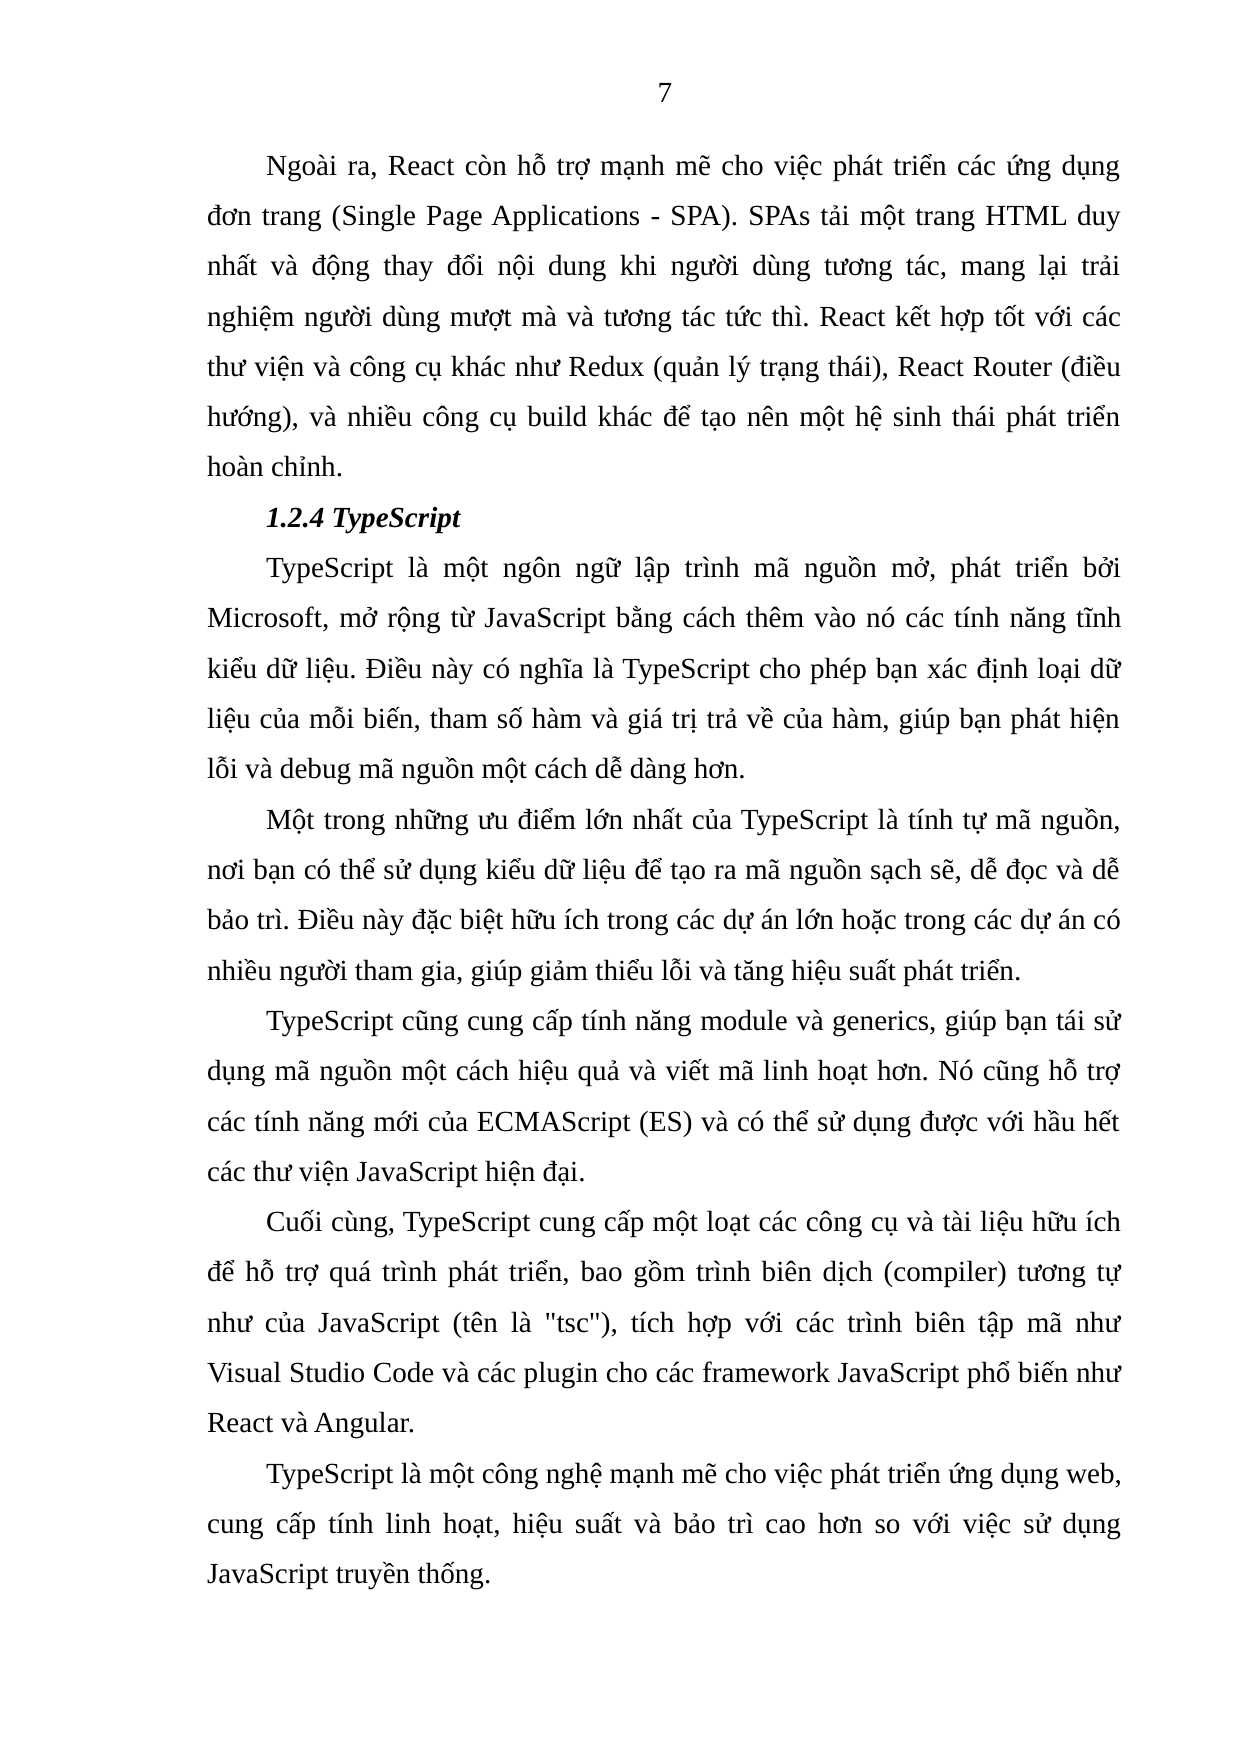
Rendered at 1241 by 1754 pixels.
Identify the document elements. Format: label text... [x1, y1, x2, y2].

text TypeScript là một công nghệ mạnh mẽ cho việc phát triển ứng dụng web, cung cấp tính linh hoạt, hiệu suất và bảo trì cao hơn so với việc sử dụng JavaScript truyền thống. [207, 1456, 1122, 1590]
text Ngoài ra, React còn hỗ trợ mạnh mẽ cho việc phát triển các ứng dụng đơn trang (Single Page Applications - SPA). SPAs tải một trang HTML duy nhất và động thay đổi nội dung khi người dùng tương tác, mang lại trải nghiệm người dùng mượt mà và tương tác tức thì. React kết hợp tốt với các thư viện và công cụ khác như Redux (quản lý trạng thái), React Router (điều hướng), và nhiều công cụ build khác để tạo nên một hệ sinh thái phát triển hoàn chỉnh. [207, 148, 1122, 483]
text TypeScript cũng cung cấp tính năng module và generics, giúp bạn tái sử dụng mã nguồn một cách hiệu quả và viết mã linh hoạt hơn. Nó cũng hỗ trợ các tính năng mới của ECMAScript (ES) và có thể sử dụng được với hầu hết các thư viện JavaScript hiện đại. [207, 1003, 1122, 1187]
text TypeScript là một ngôn ngữ lập trình mã nguồn mở, phát triển bởi Microsoft, mở rộng từ JavaScript bằng cách thêm vào nó các tính năng tĩnh kiểu dữ liệu. Điều này có nghĩa là TypeScript cho phép bạn xác định loại dữ liệu của mỗi biến, tham số hàm và giá trị trả về của hàm, giúp bạn phát hiện lỗi và debug mã nguồn một cách dễ dàng hơn. [207, 550, 1122, 785]
subtitle TypeScript [207, 500, 1122, 533]
text Cuối cùng, TypeScript cung cấp một loạt các công cụ và tài liệu hữu ích để hỗ trợ quá trình phát triển, bao gồm trình biên dịch (compiler) tương tự như của JavaScript (tên là "tsc"), tích hợp với các trình biên tập mã như Visual Studio Code và các plugin cho các framework JavaScript phổ biến như React và Angular. [207, 1204, 1122, 1439]
text Một trong những ưu điểm lớn nhất của TypeScript là tính tự mã nguồn, nơi bạn có thể sử dụng kiểu dữ liệu để tạo ra mã nguồn sạch sẽ, dễ đọc và dễ bảo trì. Điều này đặc biệt hữu ích trong các dự án lớn hoặc trong các dự án có nhiều người tham gia, giúp giảm thiểu lỗi và tăng hiệu suất phát triển. [207, 802, 1122, 986]
